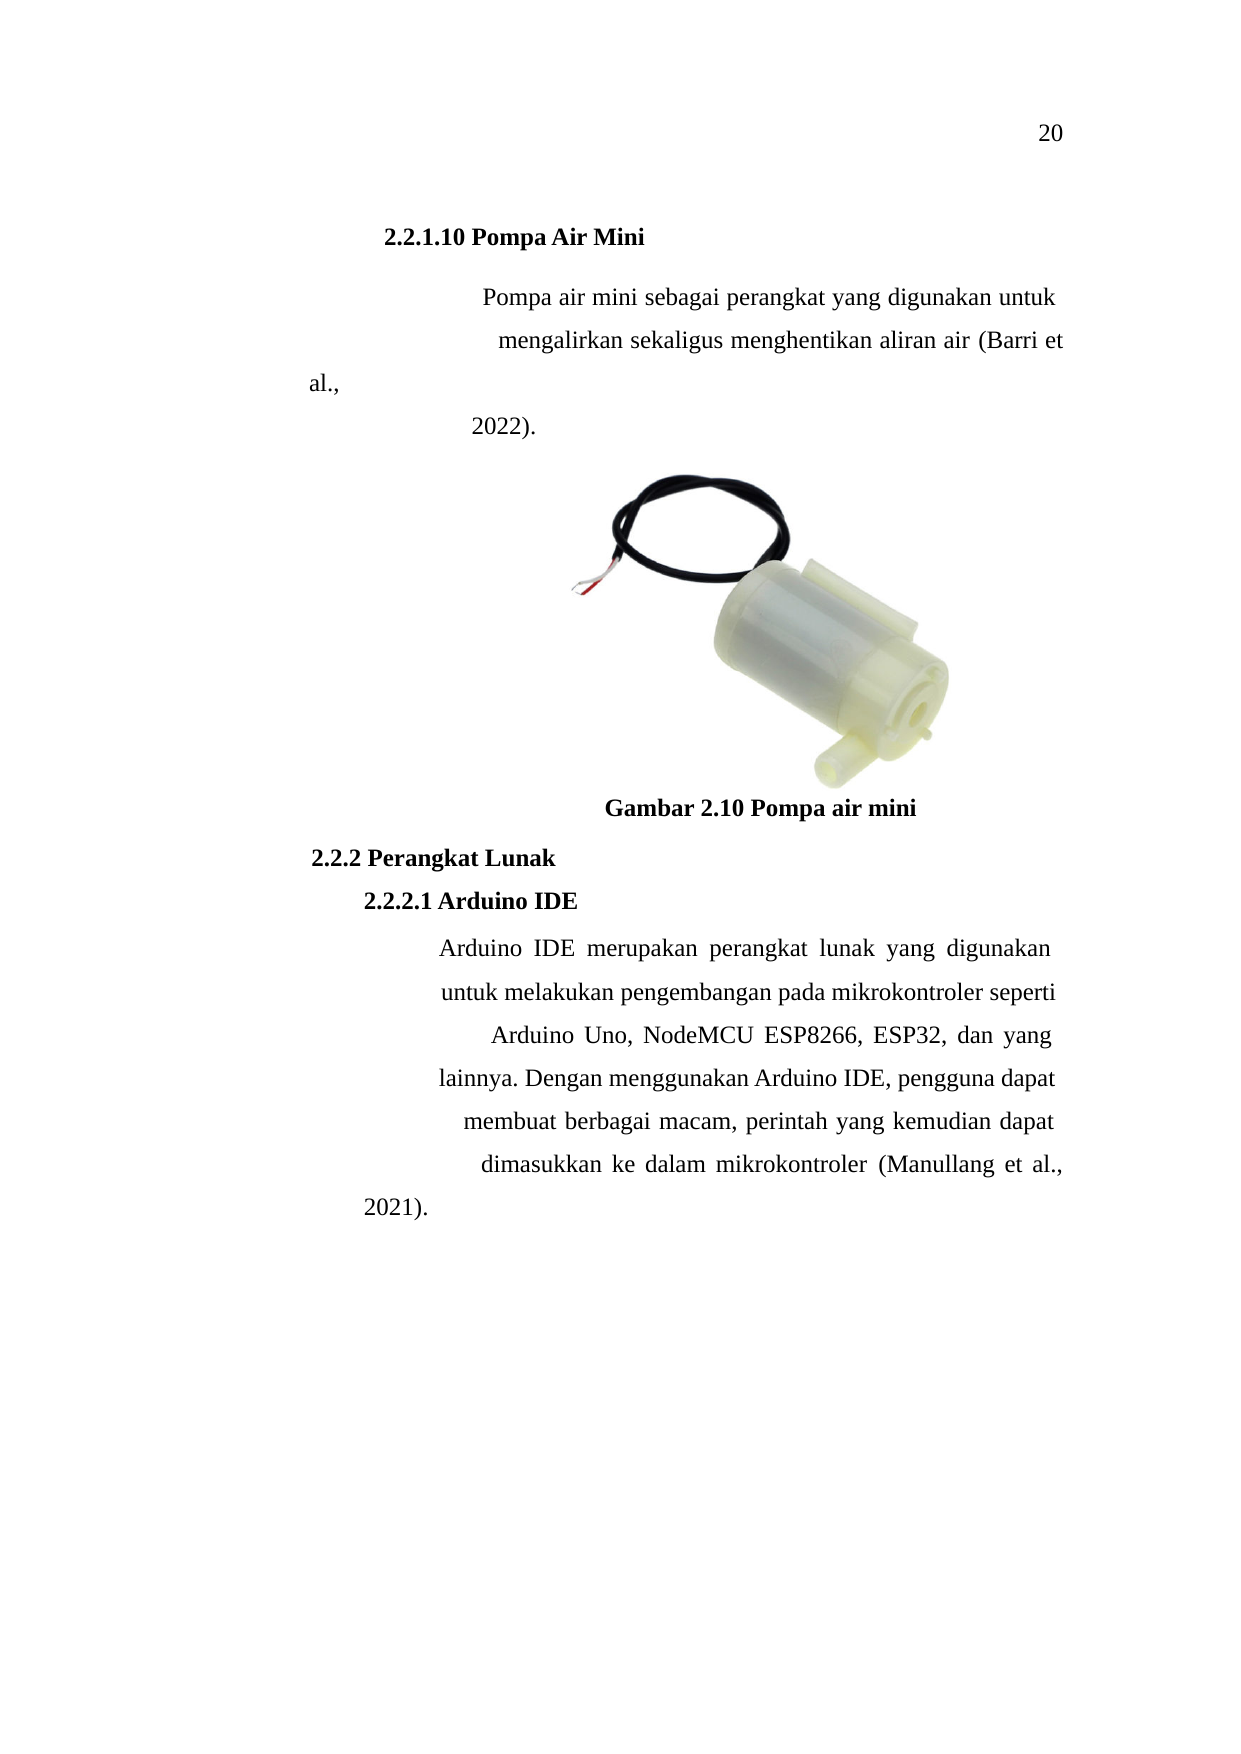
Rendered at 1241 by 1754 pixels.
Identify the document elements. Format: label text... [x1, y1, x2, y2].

picture [568, 470, 952, 793]
text Arduino IDE merupakan perangkat lunak yang digunakan untuk melakukan pengembangan pada mikrokontroler seperti Arduino Uno, NodeMCU ESP8266, ESP32, dan yang lainnya. Dengan menggunakan Arduino IDE, pengguna dapat membuat berbagai macam, perintah yang kemudian dapat dimasukkan ke dalam mikrokontroler (Manullang et al., 2021). [364, 933, 1063, 1221]
text 2.2.2.1 Arduino IDE [289, 886, 1063, 914]
subtitle Perangkat Lunak [311, 843, 1063, 871]
text 2.2.1.10 Pompa Air Mini [309, 222, 1063, 251]
text Pompa air mini sebagai perangkat yang digunakan untuk mengalirkan sekaligus menghentikan aliran air (Barri et al., 2022). [309, 282, 1063, 440]
